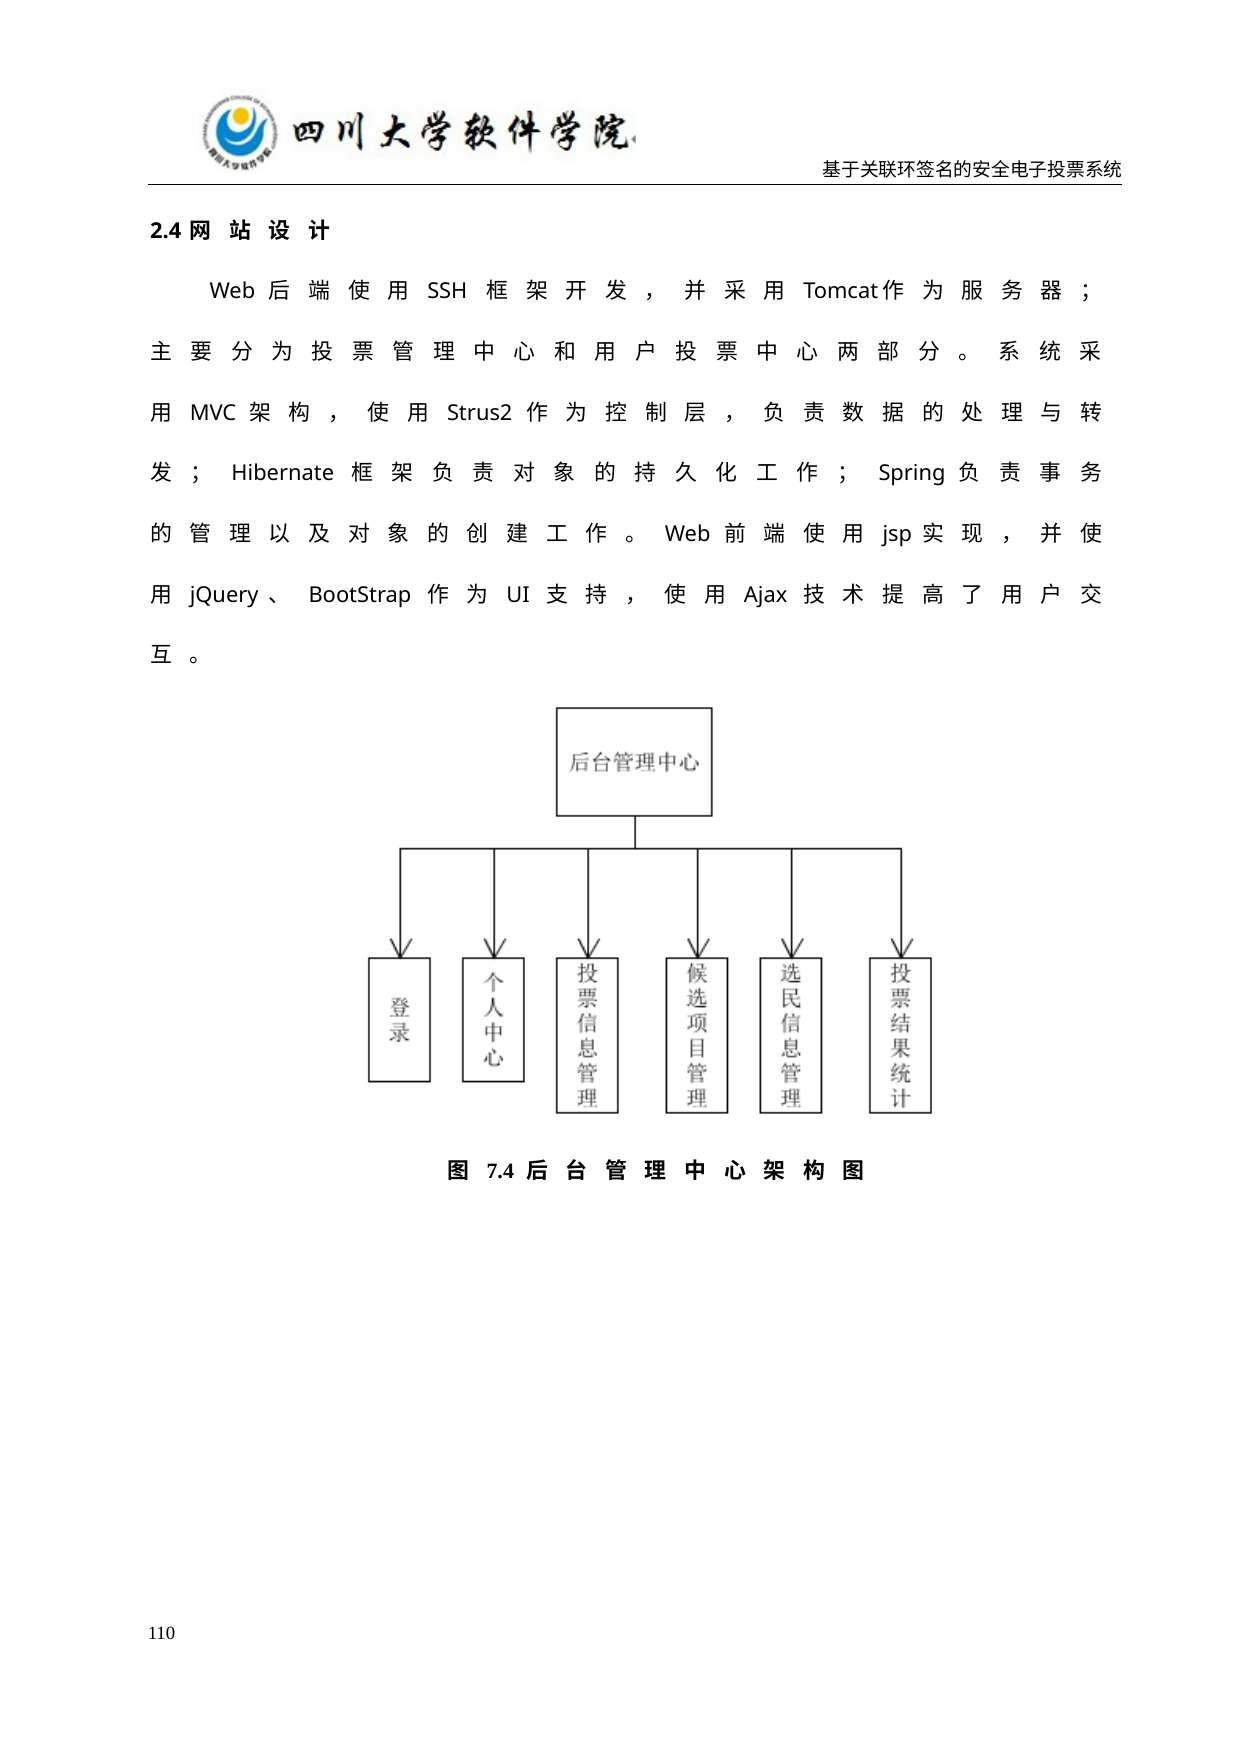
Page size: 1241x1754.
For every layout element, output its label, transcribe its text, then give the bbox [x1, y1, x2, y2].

text 2.4 网站设计 [150, 198, 1120, 259]
picture [197, 88, 639, 177]
picture [298, 685, 1026, 1132]
text Web后端使用SSH框架开发，并采用Tomcat作为服务器；主要分为投票管理中心和用户投票中心两部分。系统采用MVC架构，使用Strus2作为控制层，负责数据的处理与转发；Hibernate框架负责对象的持久化工作；Spring负责事务的管理以及对象的创建工作。Web前端使用jsp实现，并使用jQuery、BootStrap作为UI支持，使用Ajax技术提高了用户交互。 [150, 259, 1120, 683]
text 图7.4 后台管理中心架构图 [150, 1138, 1120, 1199]
